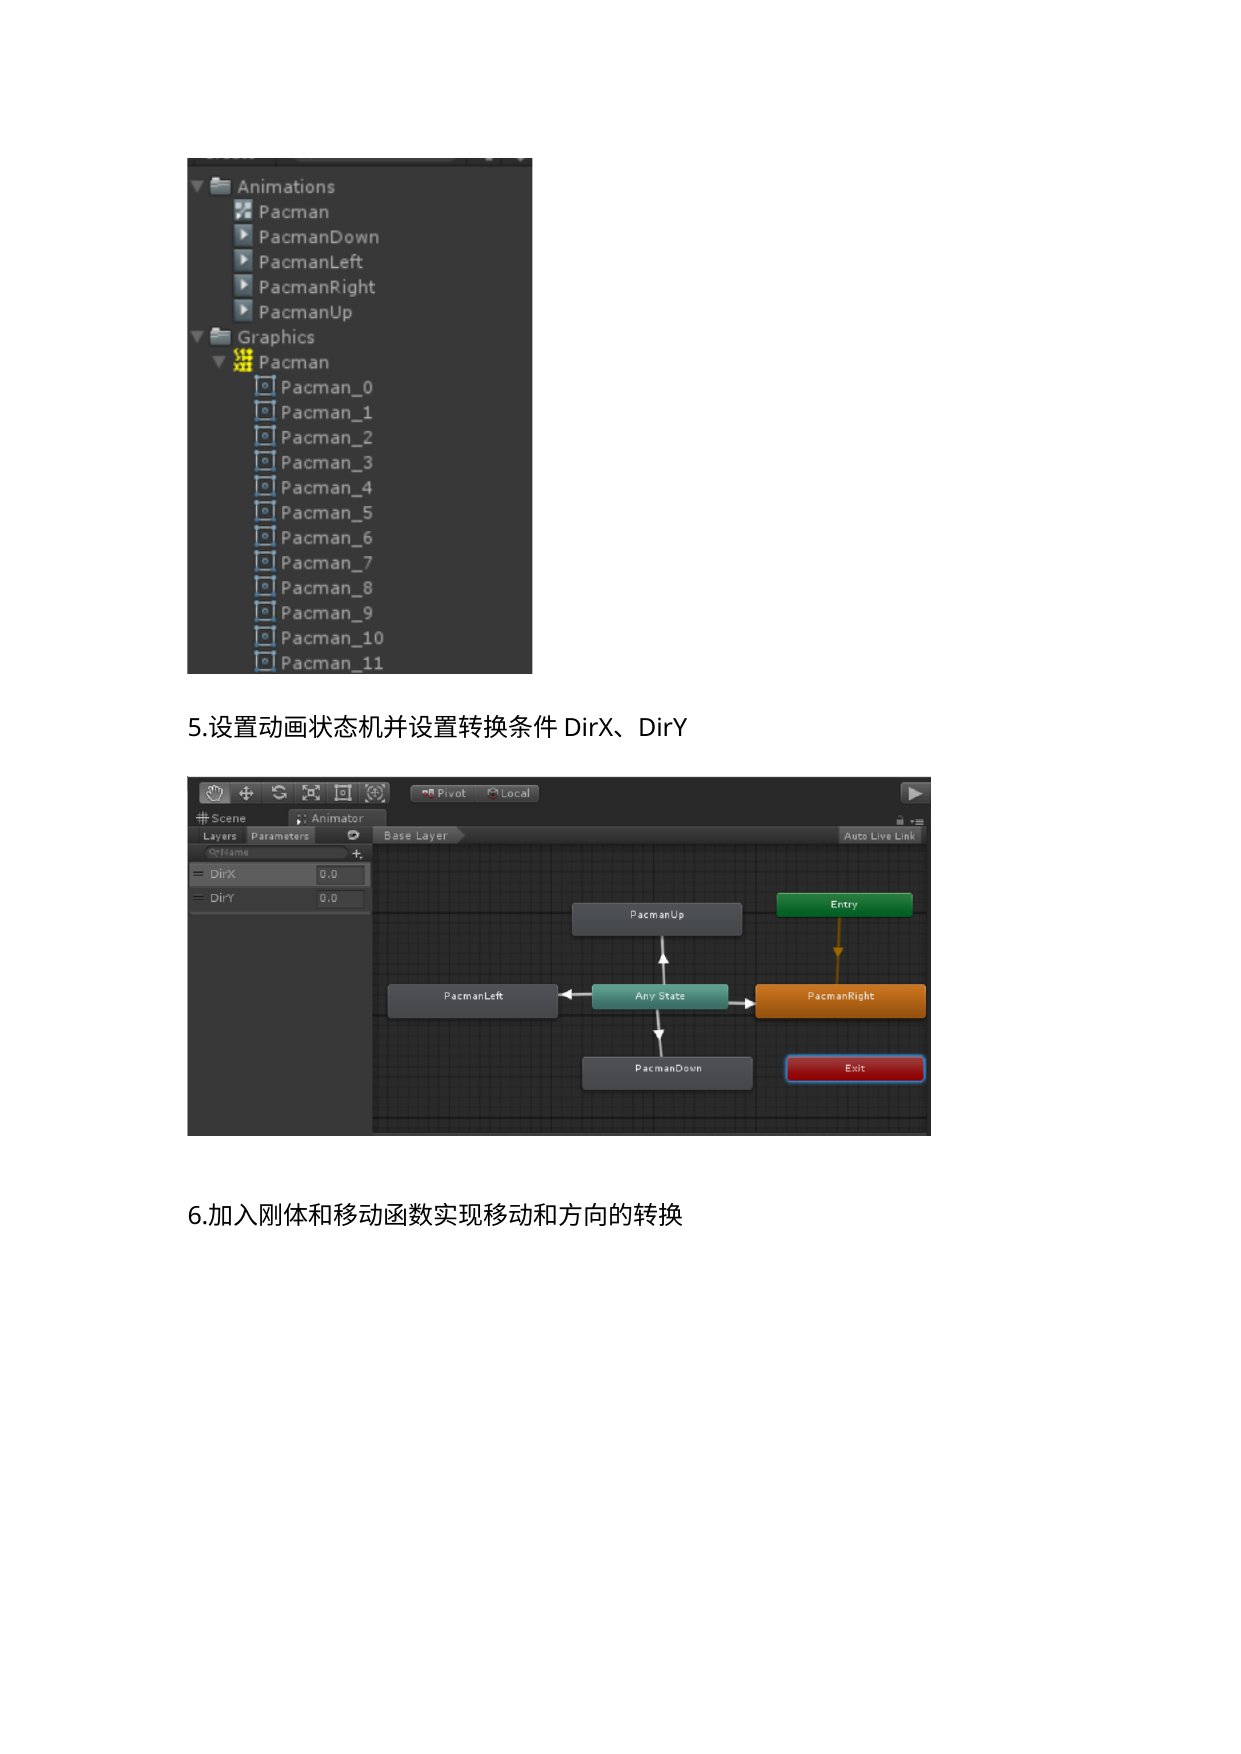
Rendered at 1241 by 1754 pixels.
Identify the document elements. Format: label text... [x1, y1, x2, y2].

picture [187, 776, 931, 1136]
picture [187, 158, 533, 674]
text 6.加入刚体和移动函数实现移动和方向的转换 [187, 1181, 1053, 1246]
text 5.设置动画状态机并设置转换条件DirX、DirY [187, 693, 1053, 758]
